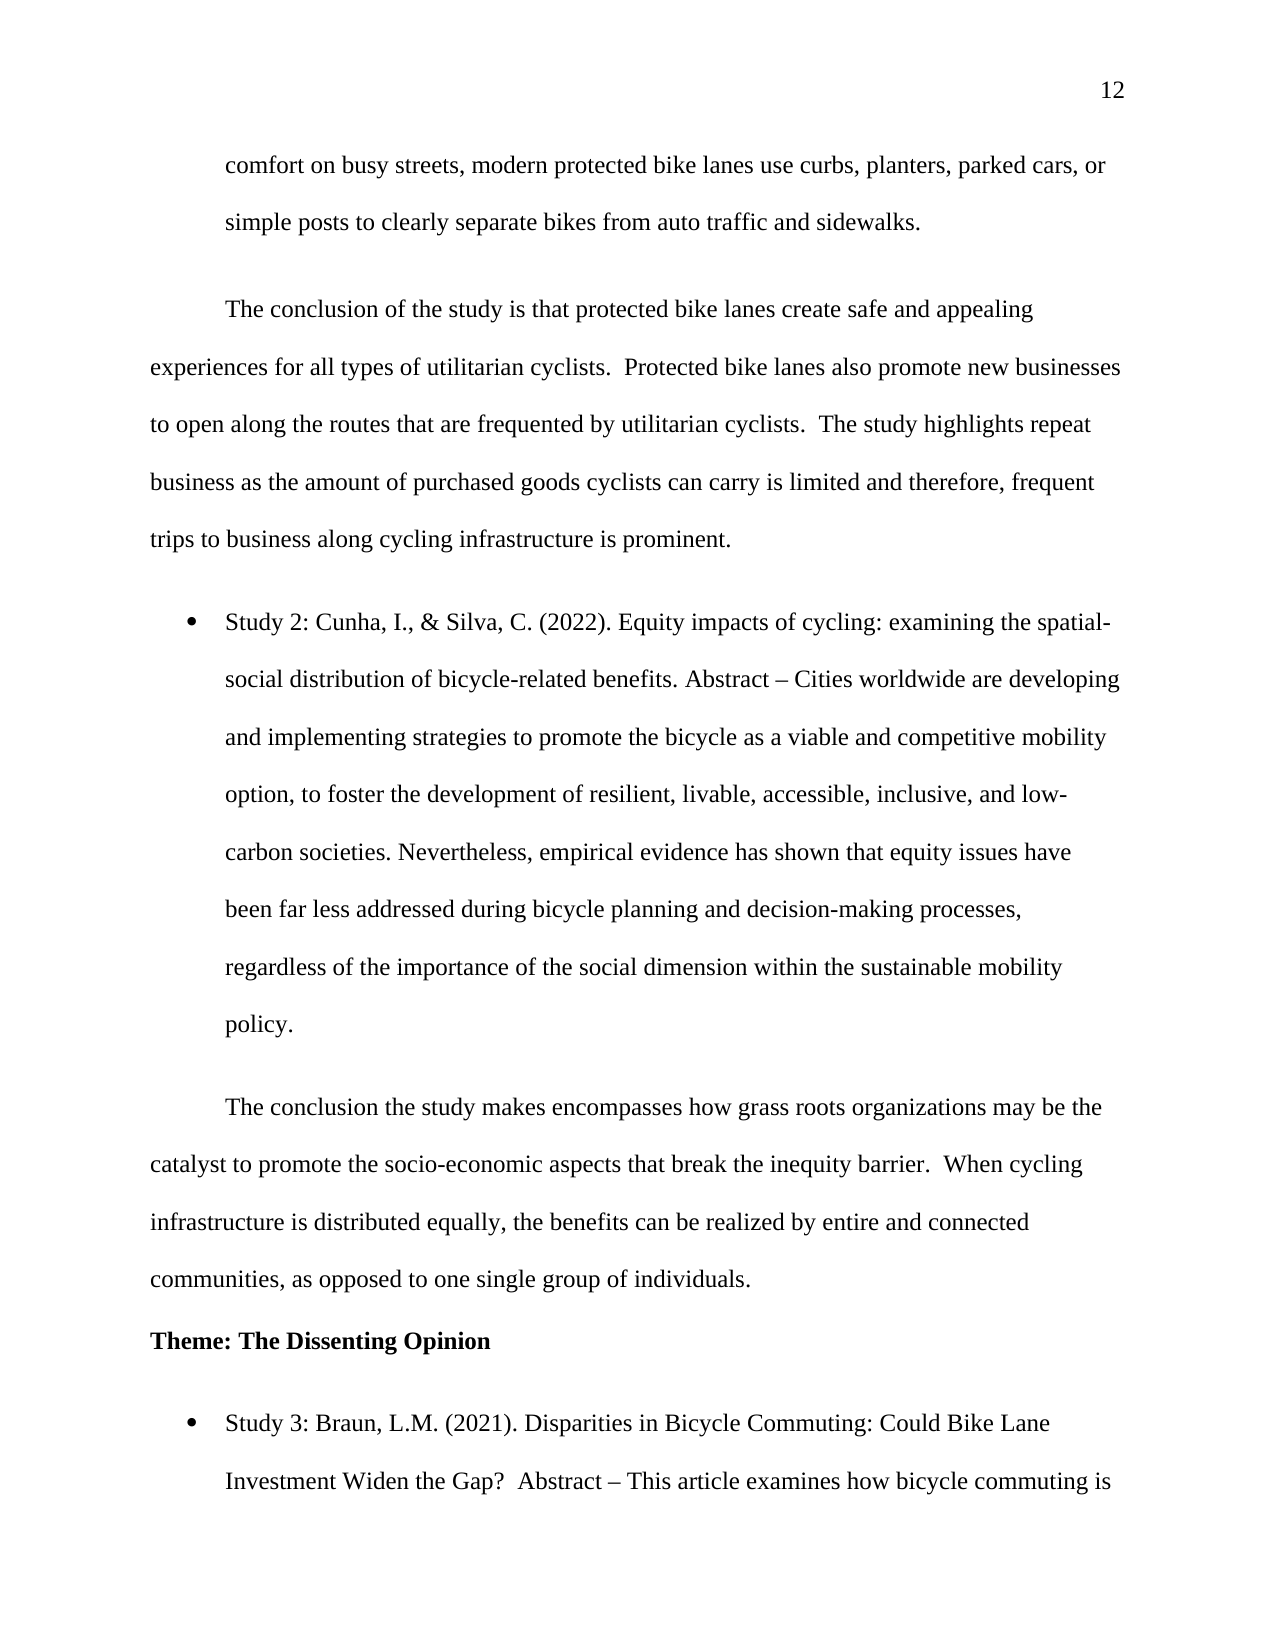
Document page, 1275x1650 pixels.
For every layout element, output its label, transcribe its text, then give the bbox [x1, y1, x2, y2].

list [187, 150, 1125, 236]
list Study 2: Cunha, I., & Silva, C. (2022). Equity impacts of cycling: examining the spatial-social distribution of bicycle-related benefits. Abstract – Cities worldwide are developing and implementing strategies to promote the bicycle as a viable and competitive mobility option, to foster the development of resilient, livable, accessible, inclusive, and low-carbon societies. Nevertheless, empirical evidence has shown that equity issues have been far less addressed during bicycle planning and decision-making processes, regardless of the importance of the social dimension within the sustainable mobility policy. [187, 607, 1125, 1038]
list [187, 1408, 1125, 1494]
subtitle Theme: The Dissenting Opinion [150, 1326, 1125, 1354]
text The conclusion the study makes encompasses how grass roots organizations may be the catalyst to promote the socio-economic aspects that break the inequity barrier. When cycling infrastructure is distributed equally, the benefits can be realized by entire and connected communities, as opposed to one single group of individuals. [150, 1092, 1125, 1293]
text The conclusion of the study is that protected bike lanes create safe and appealing experiences for all types of utilitarian cyclists. Protected bike lanes also promote new businesses to open along the routes that are frequented by utilitarian cyclists. The study highlights repeat business as the amount of purchased goods cyclists can carry is limited and therefore, frequent trips to business along cycling infrastructure is prominent. [150, 294, 1125, 553]
